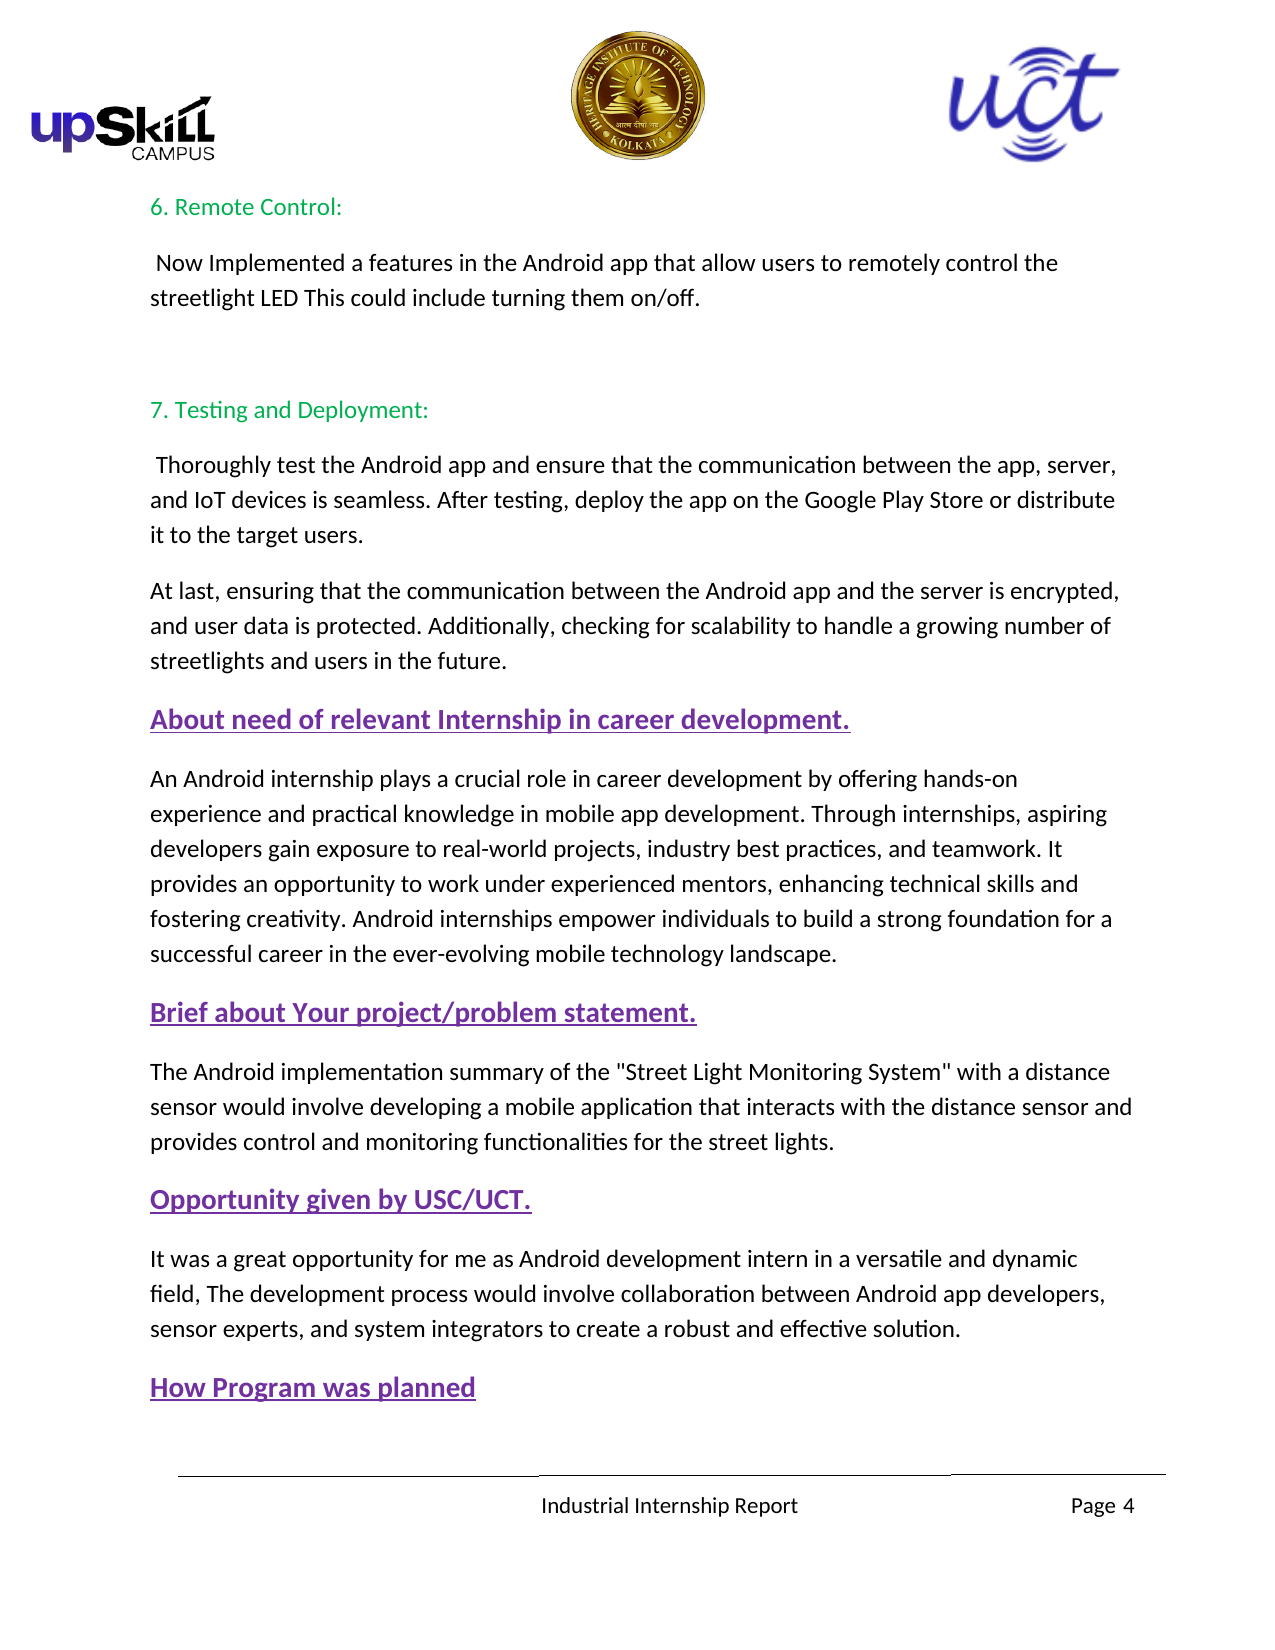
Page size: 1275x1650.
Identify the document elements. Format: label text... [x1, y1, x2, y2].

text About need of relevant Internship in career development. [150, 701, 1134, 737]
text An Android internship plays a crucial role in career development by offering hands-on experience and practical knowledge in mobile app development. Through internships, aspiring developers gain exposure to real-world projects, industry best practices, and teamwork. It provides an opportunity to work under experienced mentors, enhancing technical skills and fostering creativity. Android internships empower individuals to build a strong foundation for a successful career in the ever-evolving mobile technology landscape. [150, 763, 1134, 968]
picture [0, 83, 246, 164]
picture [567, 28, 708, 164]
text 7. Testing and Deployment: [150, 394, 1134, 424]
text Opportunity given by USC/UCT. [150, 1181, 1134, 1217]
text At last, ensuring that the communication between the Android app and the server is encrypted, and user data is protected. Additionally, checking for scalability to handle a growing number of streetlights and users in the future. [150, 575, 1134, 676]
text Now Implemented a features in the Android app that allow users to remotely control the streetlight LED This could include turning them on/off. [150, 247, 1134, 313]
picture [946, 38, 1125, 164]
text 6. Remote Control: [150, 191, 1134, 222]
text Brief about Your project/problem statement. [150, 994, 1134, 1029]
text The Android implementation summary of the "Street Light Monitoring System" with a distance sensor would involve developing a mobile application that interacts with the distance sensor and provides control and monitoring functionalities for the street lights. [150, 1056, 1134, 1156]
text Thoroughly test the Android app and ensure that the communication between the app, server, and IoT devices is seamless. After testing, deploy the app on the Google Play Store or distribute it to the target users. [150, 449, 1134, 550]
text How Program was planned [150, 1369, 1134, 1405]
text It was a great opportunity for me as Android development intern in a versatile and dynamic field, The development process would involve collaboration between Android app developers, sensor experts, and system integrators to create a robust and effective solution. [150, 1243, 1134, 1344]
